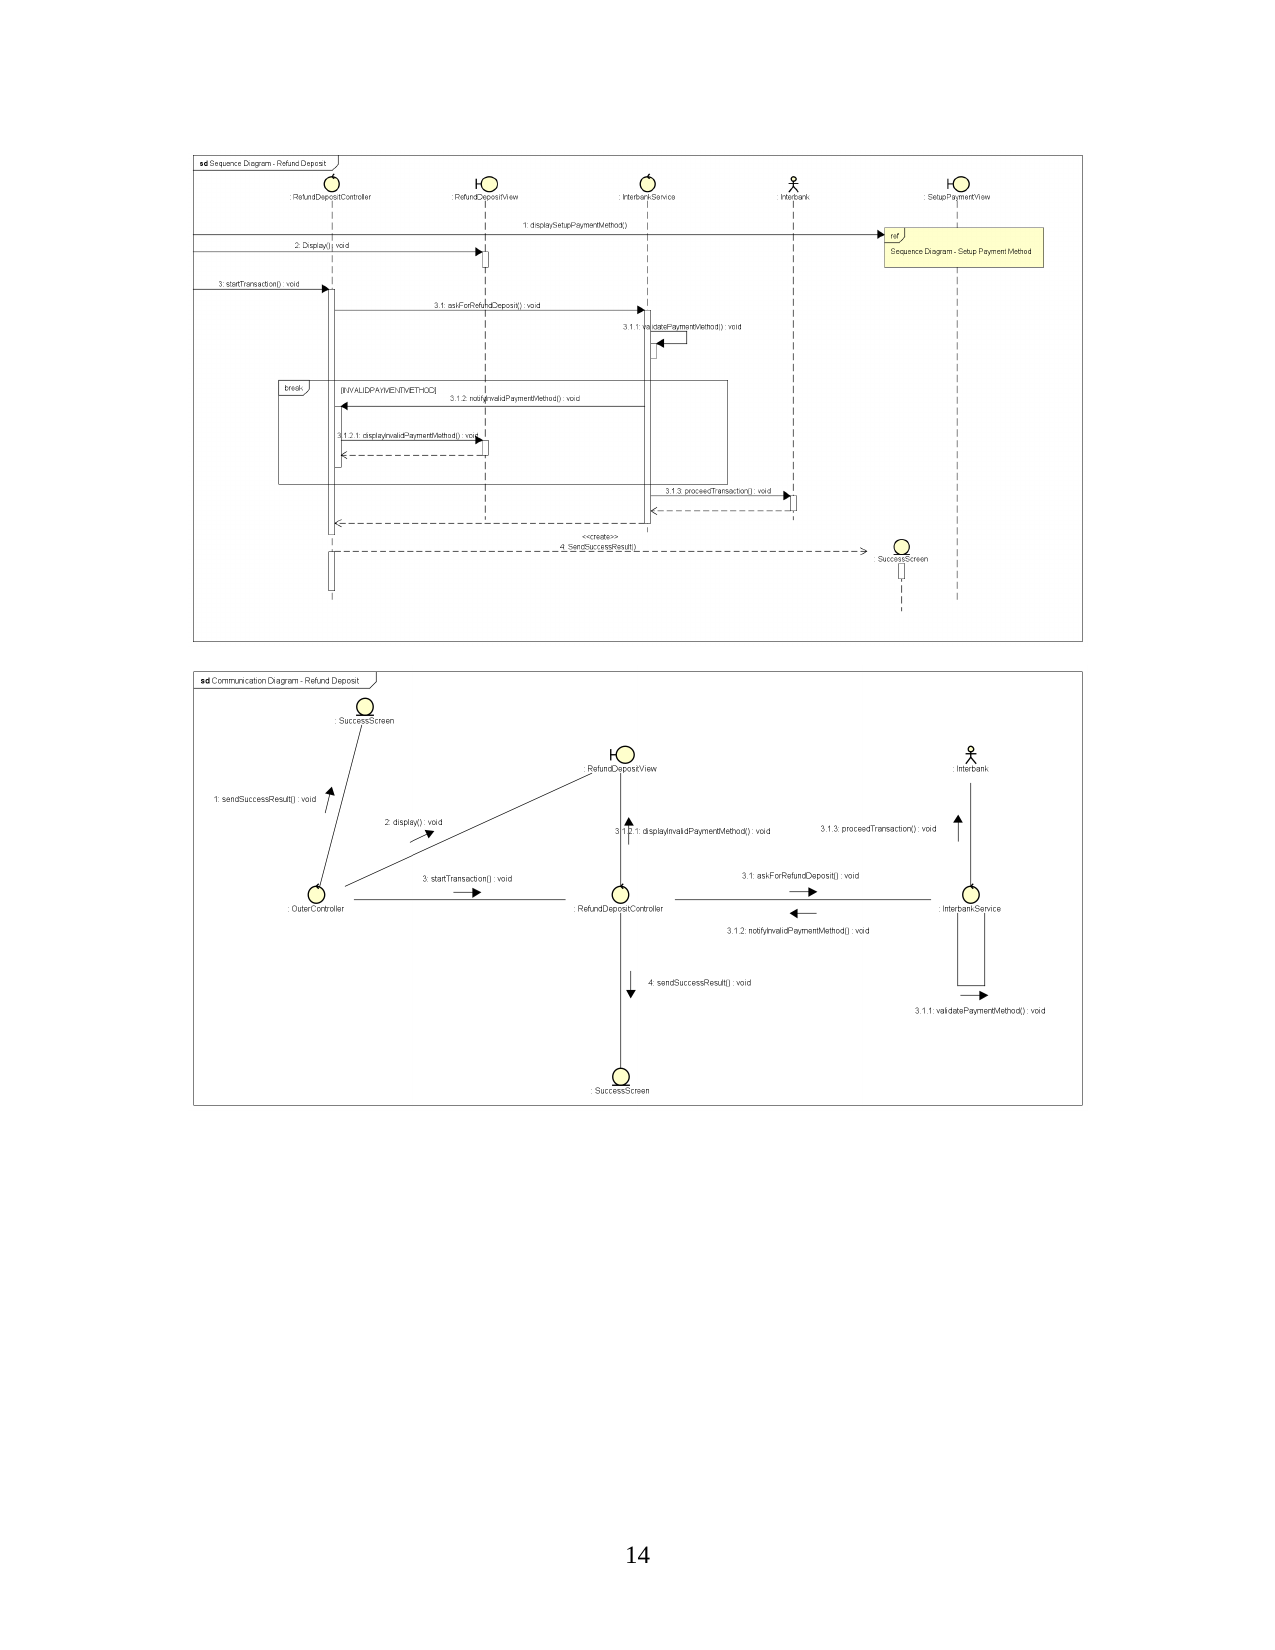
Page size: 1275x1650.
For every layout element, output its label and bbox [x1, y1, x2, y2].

picture [187, 150, 1088, 647]
picture [187, 665, 1088, 1111]
